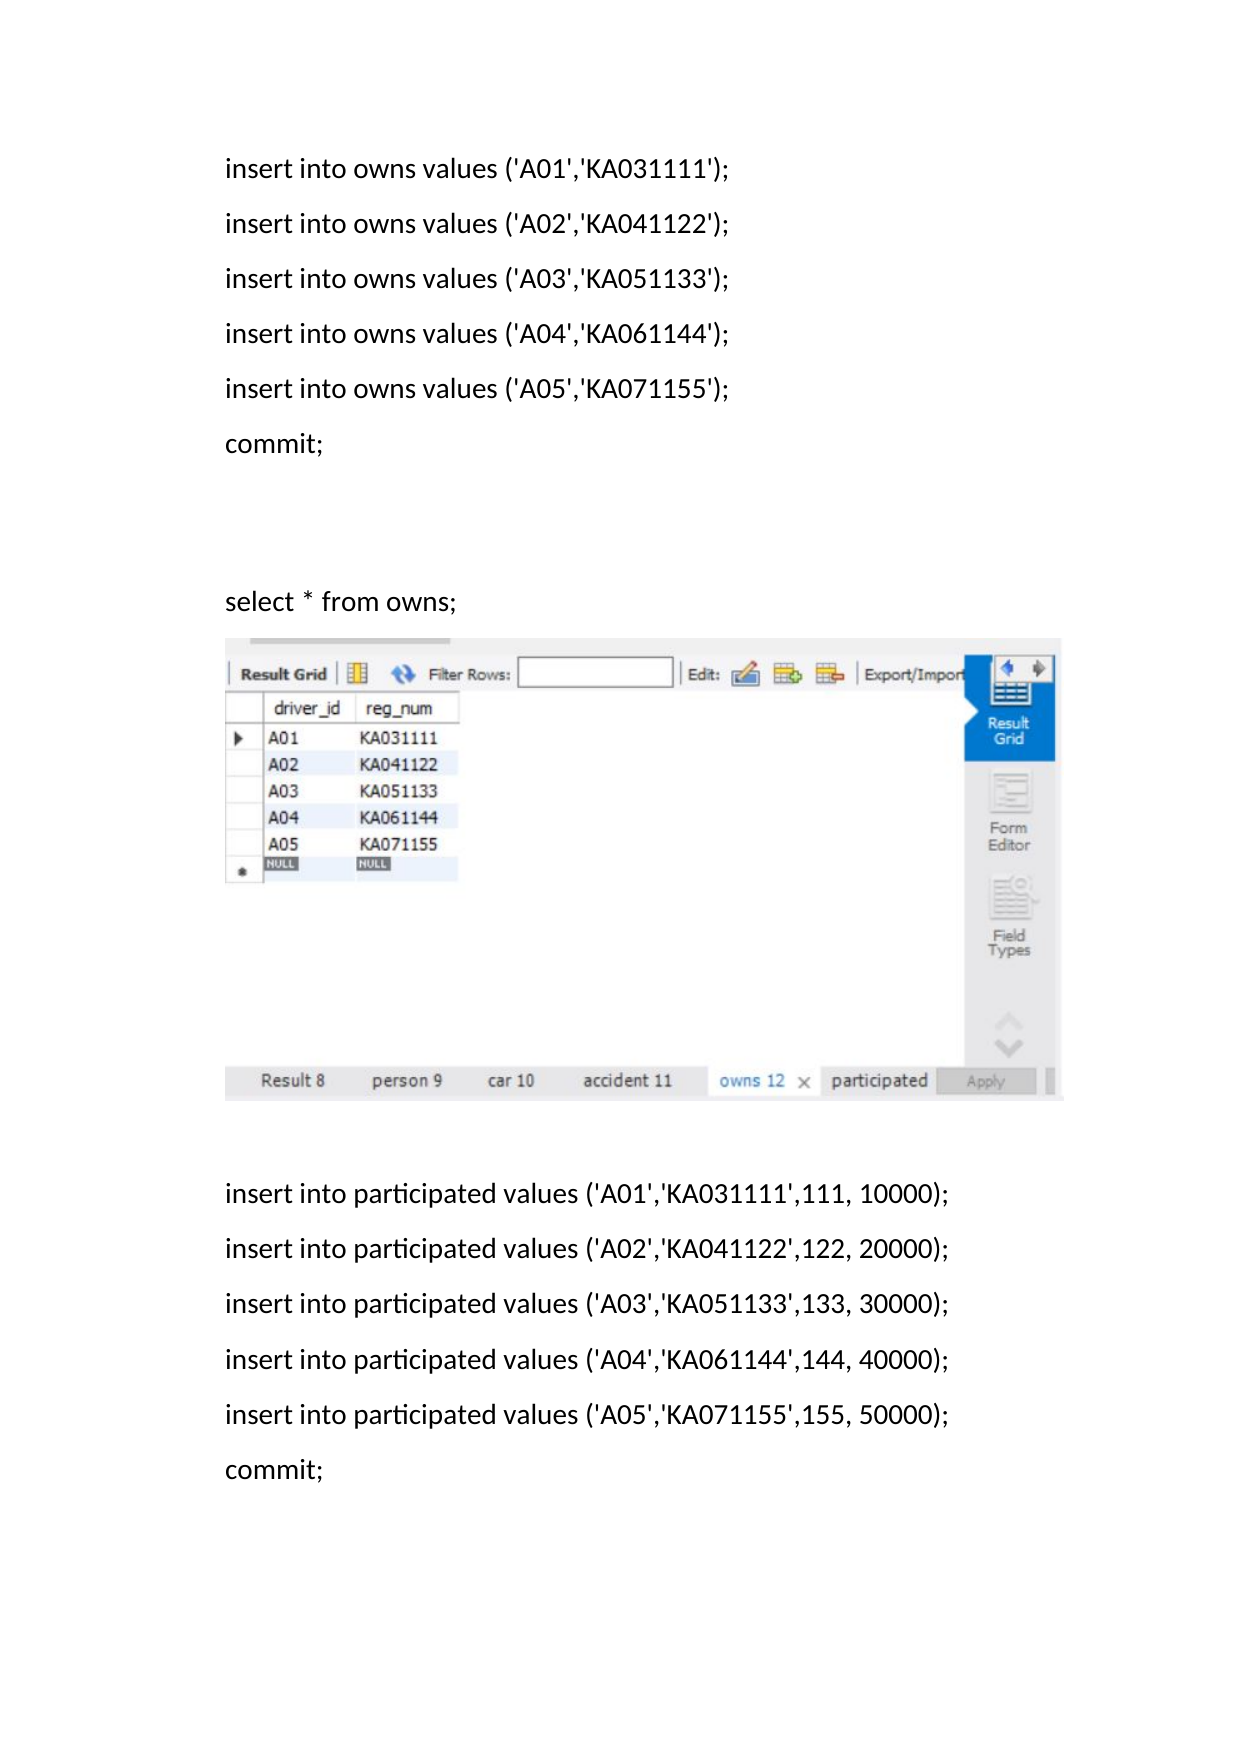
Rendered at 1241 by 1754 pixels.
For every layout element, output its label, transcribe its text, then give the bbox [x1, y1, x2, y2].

text insert into owns values ('A04','KA061144'); [150, 315, 1090, 351]
text insert into participated values ('A01','KA031111',111, 10000); [150, 1175, 1090, 1211]
text commit; [150, 1451, 1090, 1487]
picture [225, 638, 1064, 1101]
text select * from owns; [150, 583, 1090, 619]
text insert into participated values ('A05','KA071155',155, 50000); [150, 1396, 1090, 1431]
text commit; [150, 426, 1090, 461]
text insert into owns values ('A02','KA041122'); [150, 205, 1090, 241]
text insert into participated values ('A04','KA061144',144, 40000); [150, 1341, 1090, 1376]
text insert into participated values ('A03','KA051133',133, 30000); [150, 1286, 1090, 1321]
text insert into owns values ('A01','KA031111'); [150, 150, 1090, 186]
text insert into owns values ('A05','KA071155'); [150, 370, 1090, 406]
text insert into participated values ('A02','KA041122',122, 20000); [150, 1231, 1090, 1266]
text insert into owns values ('A03','KA051133'); [150, 260, 1090, 296]
